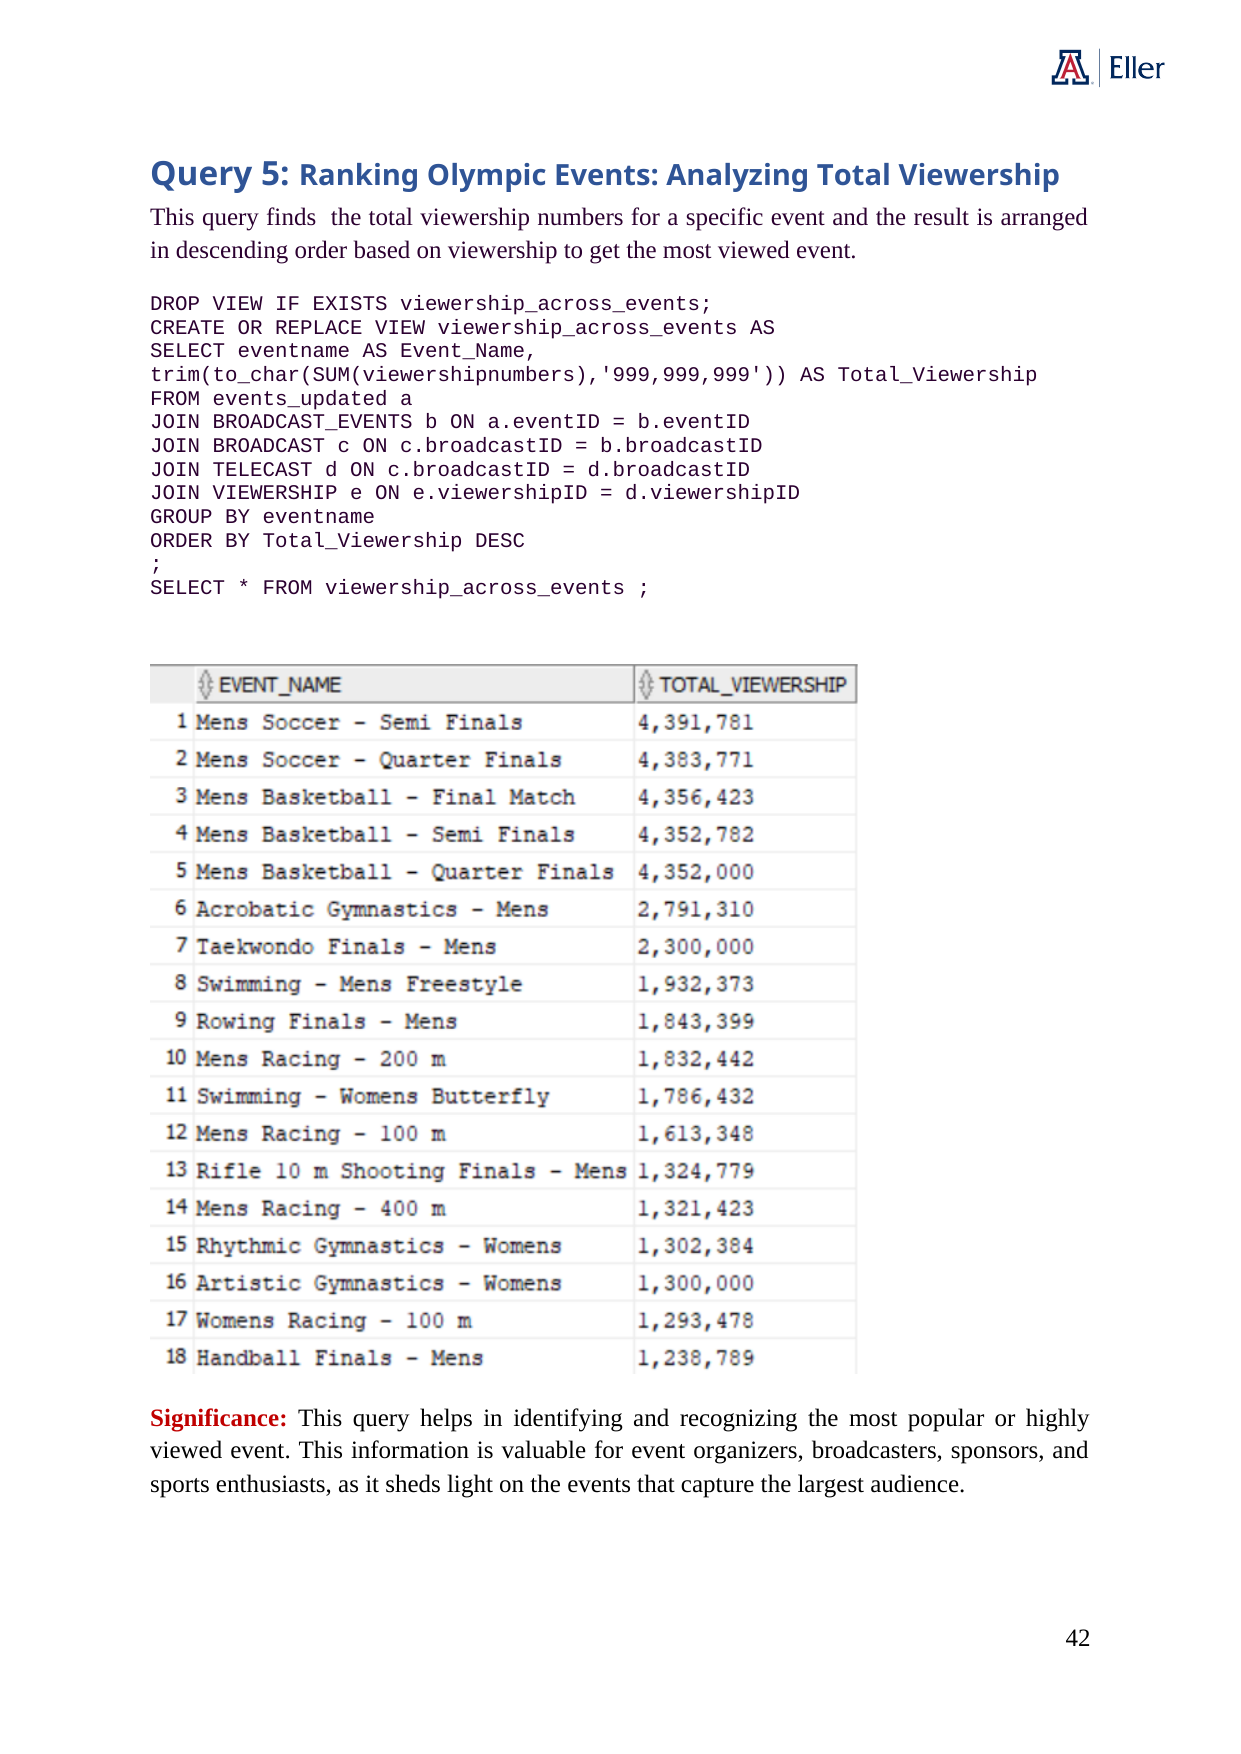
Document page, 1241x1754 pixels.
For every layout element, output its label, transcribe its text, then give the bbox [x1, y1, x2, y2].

subtitle Query 5: Ranking Olympic Events: Analyzing Total Viewership [150, 150, 1090, 195]
text SELECT * FROM viewership_across_events ; [150, 577, 1090, 601]
text This query finds the total viewership numbers for a specific event and the result is arranged in descending order based on viewership to get the most viewed event. [150, 202, 1090, 264]
text GROUP BY eventname [150, 506, 1090, 530]
text ORDER BY Total_Viewership DESC [150, 530, 1090, 553]
picture [1036, 33, 1187, 100]
text DROP VIEW IF EXISTS viewership_across_events; [150, 293, 1090, 317]
text CREATE OR REPLACE VIEW viewership_across_events AS [150, 317, 1090, 341]
text Significance: This query helps in identifying and recognizing the most popular or highly viewed event. This information is valuable for event organizers, broadcasters, sponsors, and sports enthusiasts, as it sheds light on the events that capture the largest audience. [150, 1403, 1090, 1497]
text JOIN TELECAST d ON c.broadcastID = d.broadcastID [150, 459, 1090, 482]
picture [150, 664, 858, 1374]
text JOIN VIEWERSHIP e ON e.viewershipID = d.viewershipID [150, 482, 1090, 506]
text SELECT eventname AS Event_Name, trim(to_char(SUM(viewershipnumbers),'999,999,999')) AS Total_Viewership [150, 341, 1090, 388]
text FROM events_updated a [150, 388, 1090, 411]
text ; [150, 553, 1090, 577]
text JOIN BROADCAST_EVENTS b ON a.eventID = b.eventID [150, 411, 1090, 435]
text JOIN BROADCAST c ON c.broadcastID = b.broadcastID [150, 435, 1090, 459]
